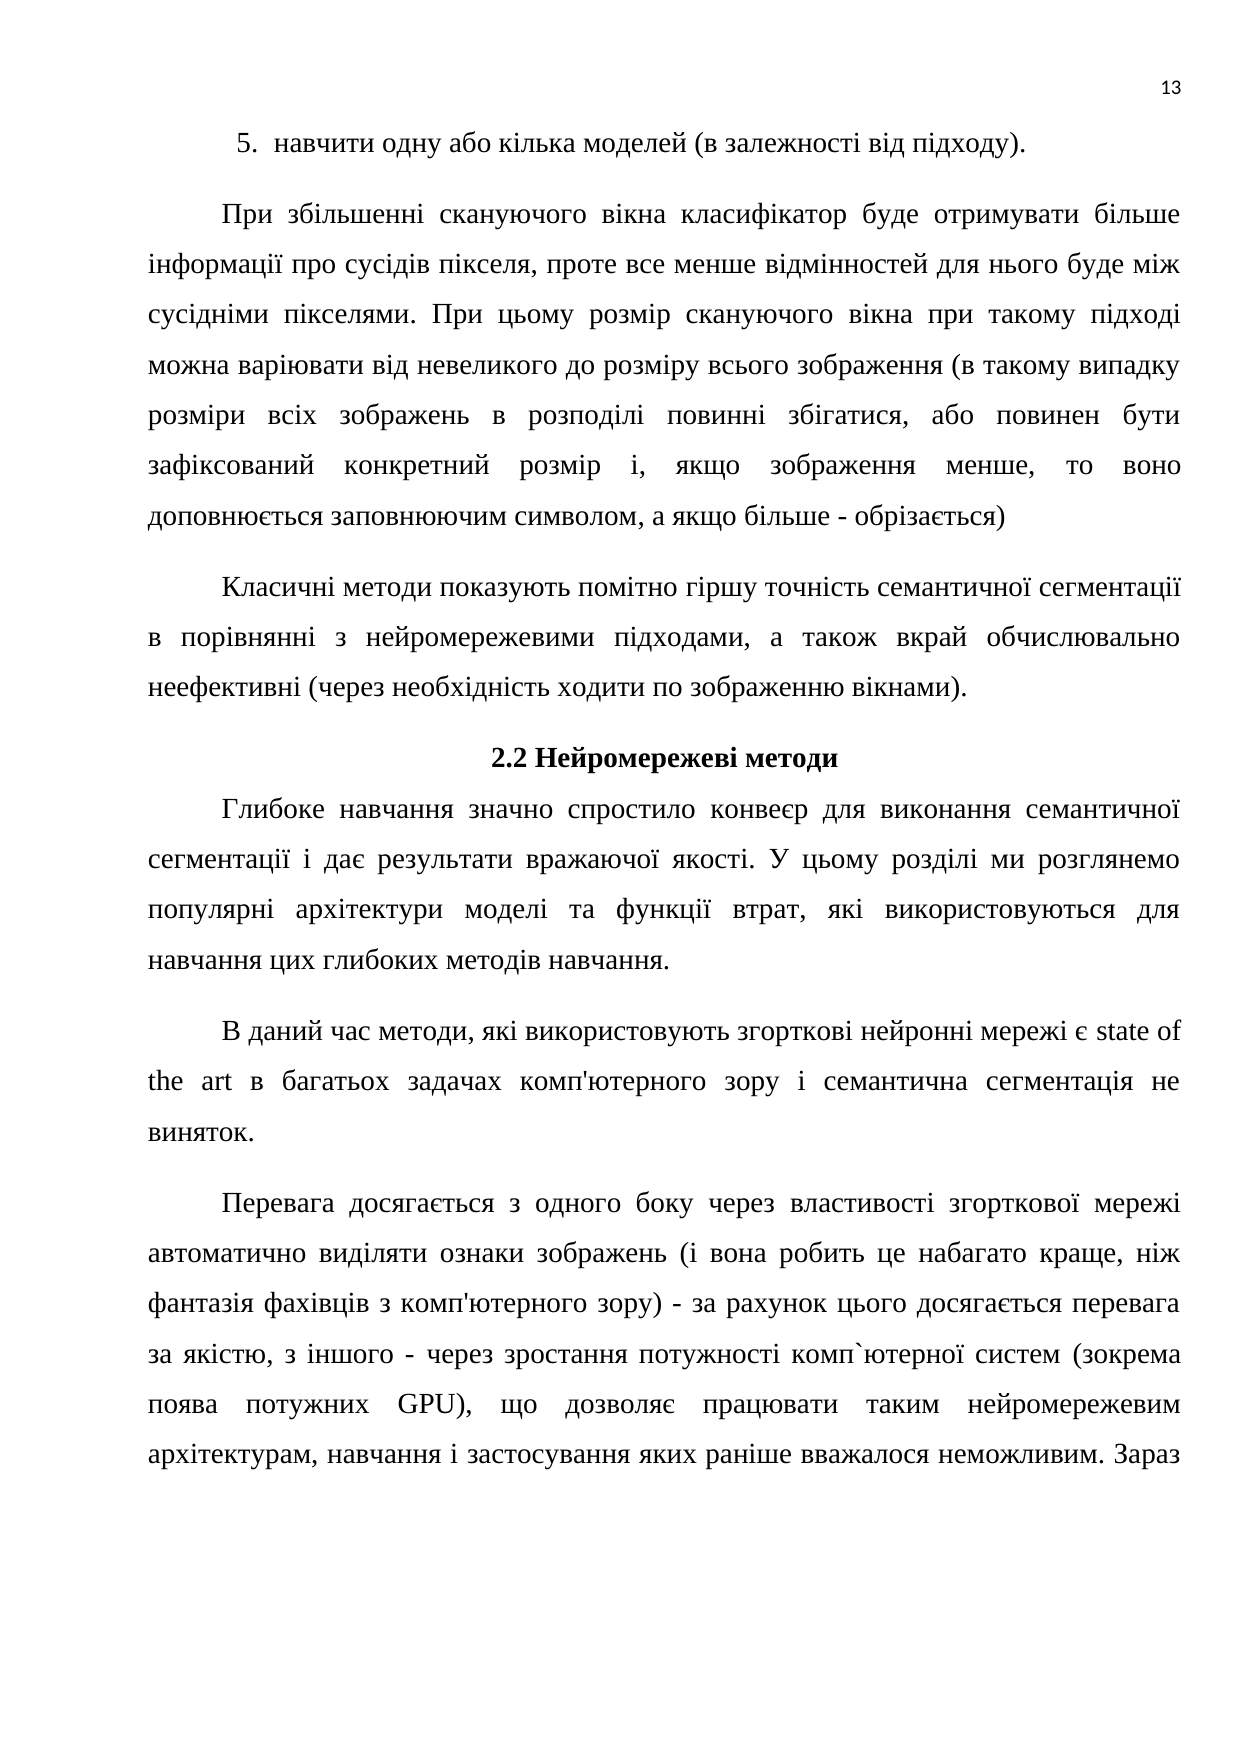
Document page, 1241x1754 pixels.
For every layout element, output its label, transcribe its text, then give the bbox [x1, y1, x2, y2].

subtitle 2.2 Нейромережеві методи [148, 741, 1181, 774]
text При збільшенні скануючого вікна класифікатор буде отримувати більше інформації про сусідів пікселя, проте все менше відмінностей для нього буде між сусідніми пікселями. При цьому розмір скануючого вікна при такому підході можна варіювати від невеликого до розміру всього зображення (в такому випадку розміри всіх зображень в розподілі повинні збігатися, або повинен бути зафіксований конкретний розмір і, якщо зображення менше, то воно доповнюється заповнюючим символом, а якщо більше - обрізається) [148, 196, 1181, 531]
text Класичні методи показують помітно гіршу точність семантичної сегментації в порівнянні з нейромережевими підходами, а також вкрай обчислювально неефективні (через необхідність ходити по зображенню вікнами). [148, 569, 1181, 703]
text В даний час методи, які використовують згорткові нейронні мережі є state of the art в багатьох задачах комп'ютерного зору і семантична сегментація не виняток. [148, 1013, 1181, 1147]
text Глибоке навчання значно спростило конвеєр для виконання семантичної сегментації і дає результати вражаючої якості. У цьому розділі ми розглянемо популярні архітектури моделі та функції втрат, які використовуються для навчання цих глибоких методів навчання. [148, 791, 1181, 975]
list навчити одну або кілька моделей (в залежності від підходу). [236, 125, 1181, 158]
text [148, 1185, 1181, 1470]
